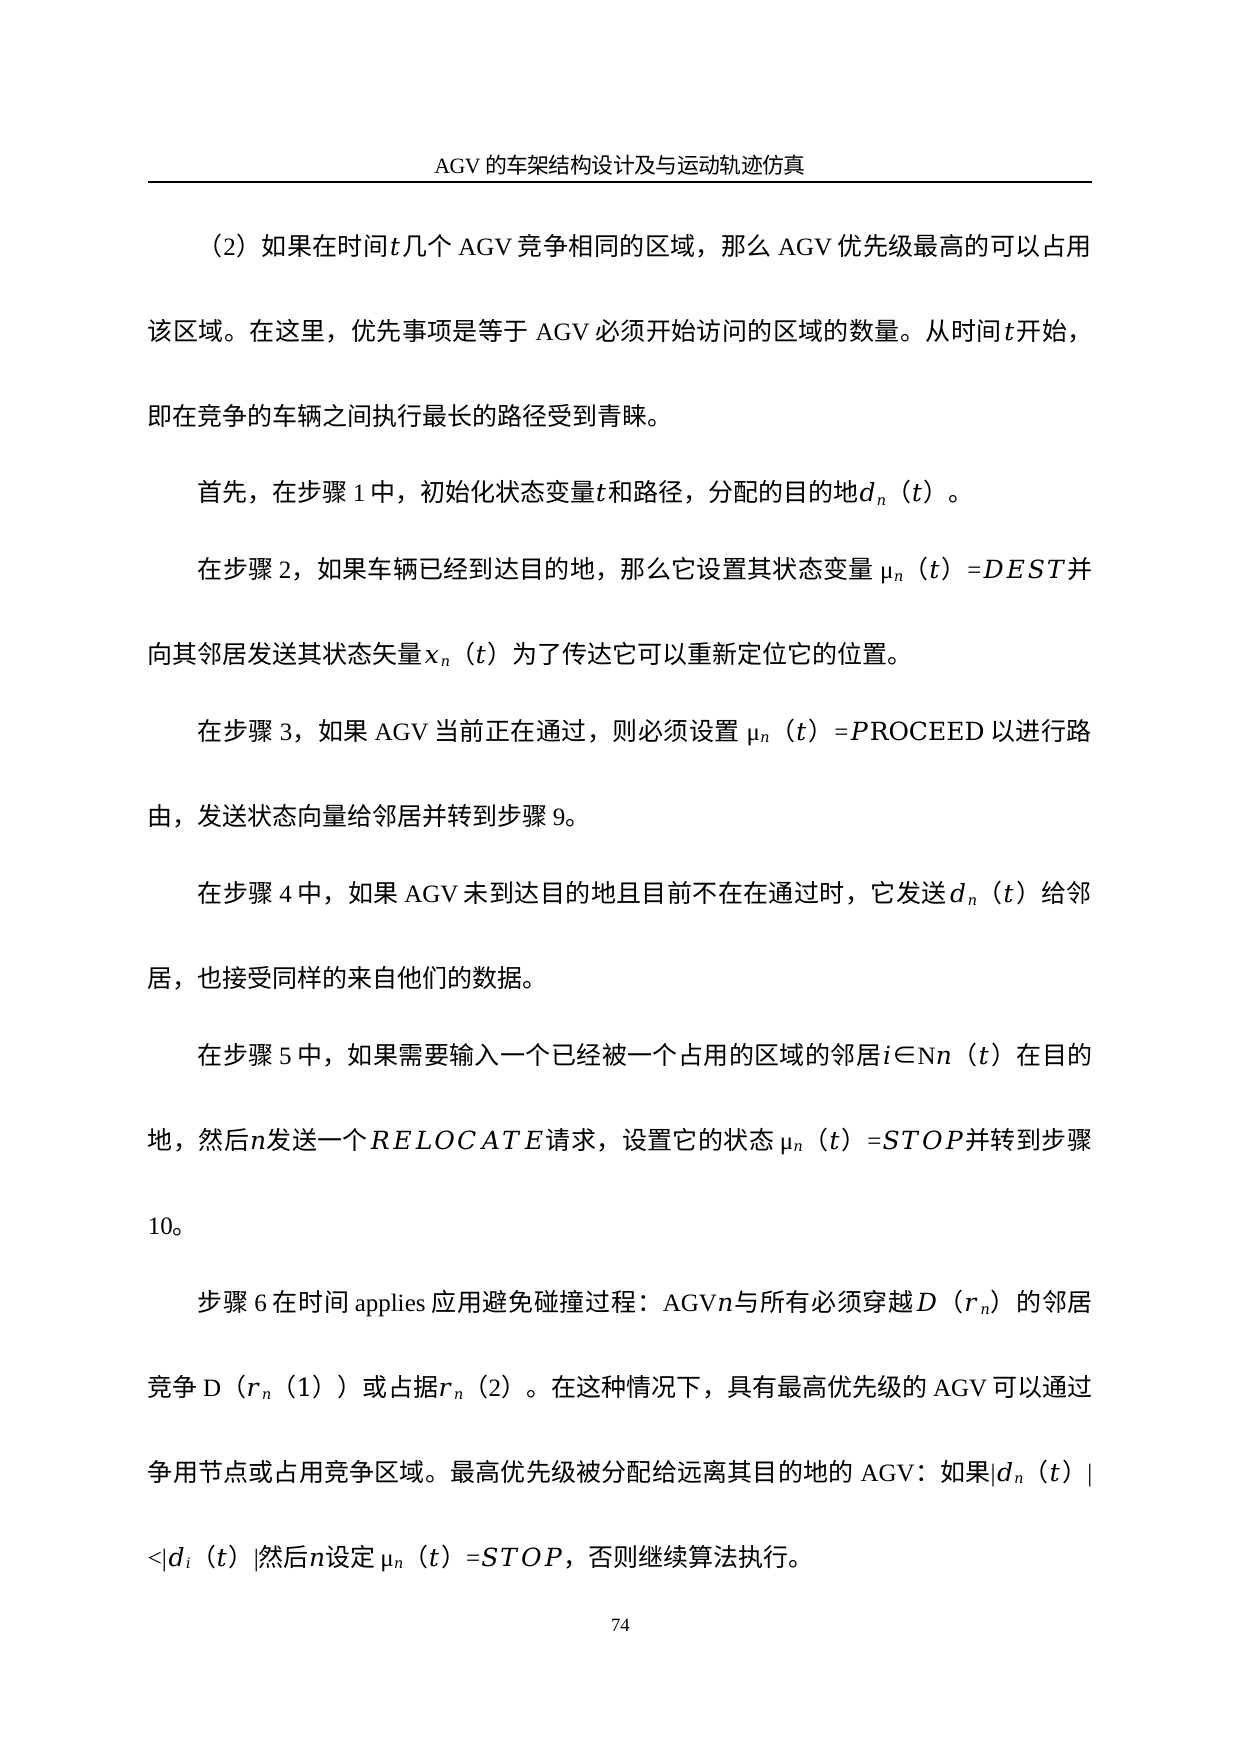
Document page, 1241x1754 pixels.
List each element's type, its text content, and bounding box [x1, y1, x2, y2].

text 在步骤2，如果车辆已经到达目的地，那么它设置其状态变量μ𝑛（𝑡）=𝐷𝐸𝑆𝑇并向其邻居发送其状态矢量𝑥𝑛（𝑡）为了传达它可以重新定位它的位置。 [148, 534, 1092, 687]
text （2）如果在时间𝑡几个AGV竞争相同的区域，那么AGV优先级最高的可以占用该区域。在这里，优先事项是等于AGV必须开始访问的区域的数量。从时间𝑡开始，即在竞争的车辆之间执行最长的路径受到青睐。 [148, 210, 1092, 448]
text 步骤6在时间applies应用避免碰撞过程：AGV𝑛与所有必须穿越𝐷（𝑟𝑛）的邻居竞争D（𝑟𝑛（1））或占据𝑟𝑛（2）。在这种情况下，具有最高优先级的AGV可以通过争用节点或占用竞争区域。最高优先级被分配给远离其目的地的AGV：如果|𝑑𝑛（𝑡）|<|𝑑𝑖（𝑡）|然后𝑛设定μ𝑛（𝑡）=𝑆𝑇𝑂𝑃，否则继续算法执行。 [148, 1266, 1092, 1589]
text 在步骤5中，如果需要输入一个已经被一个占用的区域的邻居𝑖∈N𝑛（𝑡）在目的地，然后𝑛发送一个𝑅𝐸𝐿𝑂𝐶𝐴𝑇𝐸请求，设置它的状态μ𝑛（𝑡）=𝑆𝑇𝑂𝑃并转到步骤10。 [148, 1020, 1092, 1257]
text 首先，在步骤1中，初始化状态变量𝑡和路径，分配的目的地𝑑𝑛（𝑡）。 [148, 457, 1092, 525]
text 在步骤4中，如果AGV未到达目的地且目前不在在通过时，它发送𝑑𝑛（𝑡）给邻居，也接受同样的来自他们的数据。 [148, 858, 1092, 1011]
text 在步骤3，如果AGV当前正在通过，则必须设置μ𝑛（𝑡）=𝑃ROCEED以进行路由，发送状态向量给邻居并转到步骤9。 [148, 696, 1092, 849]
